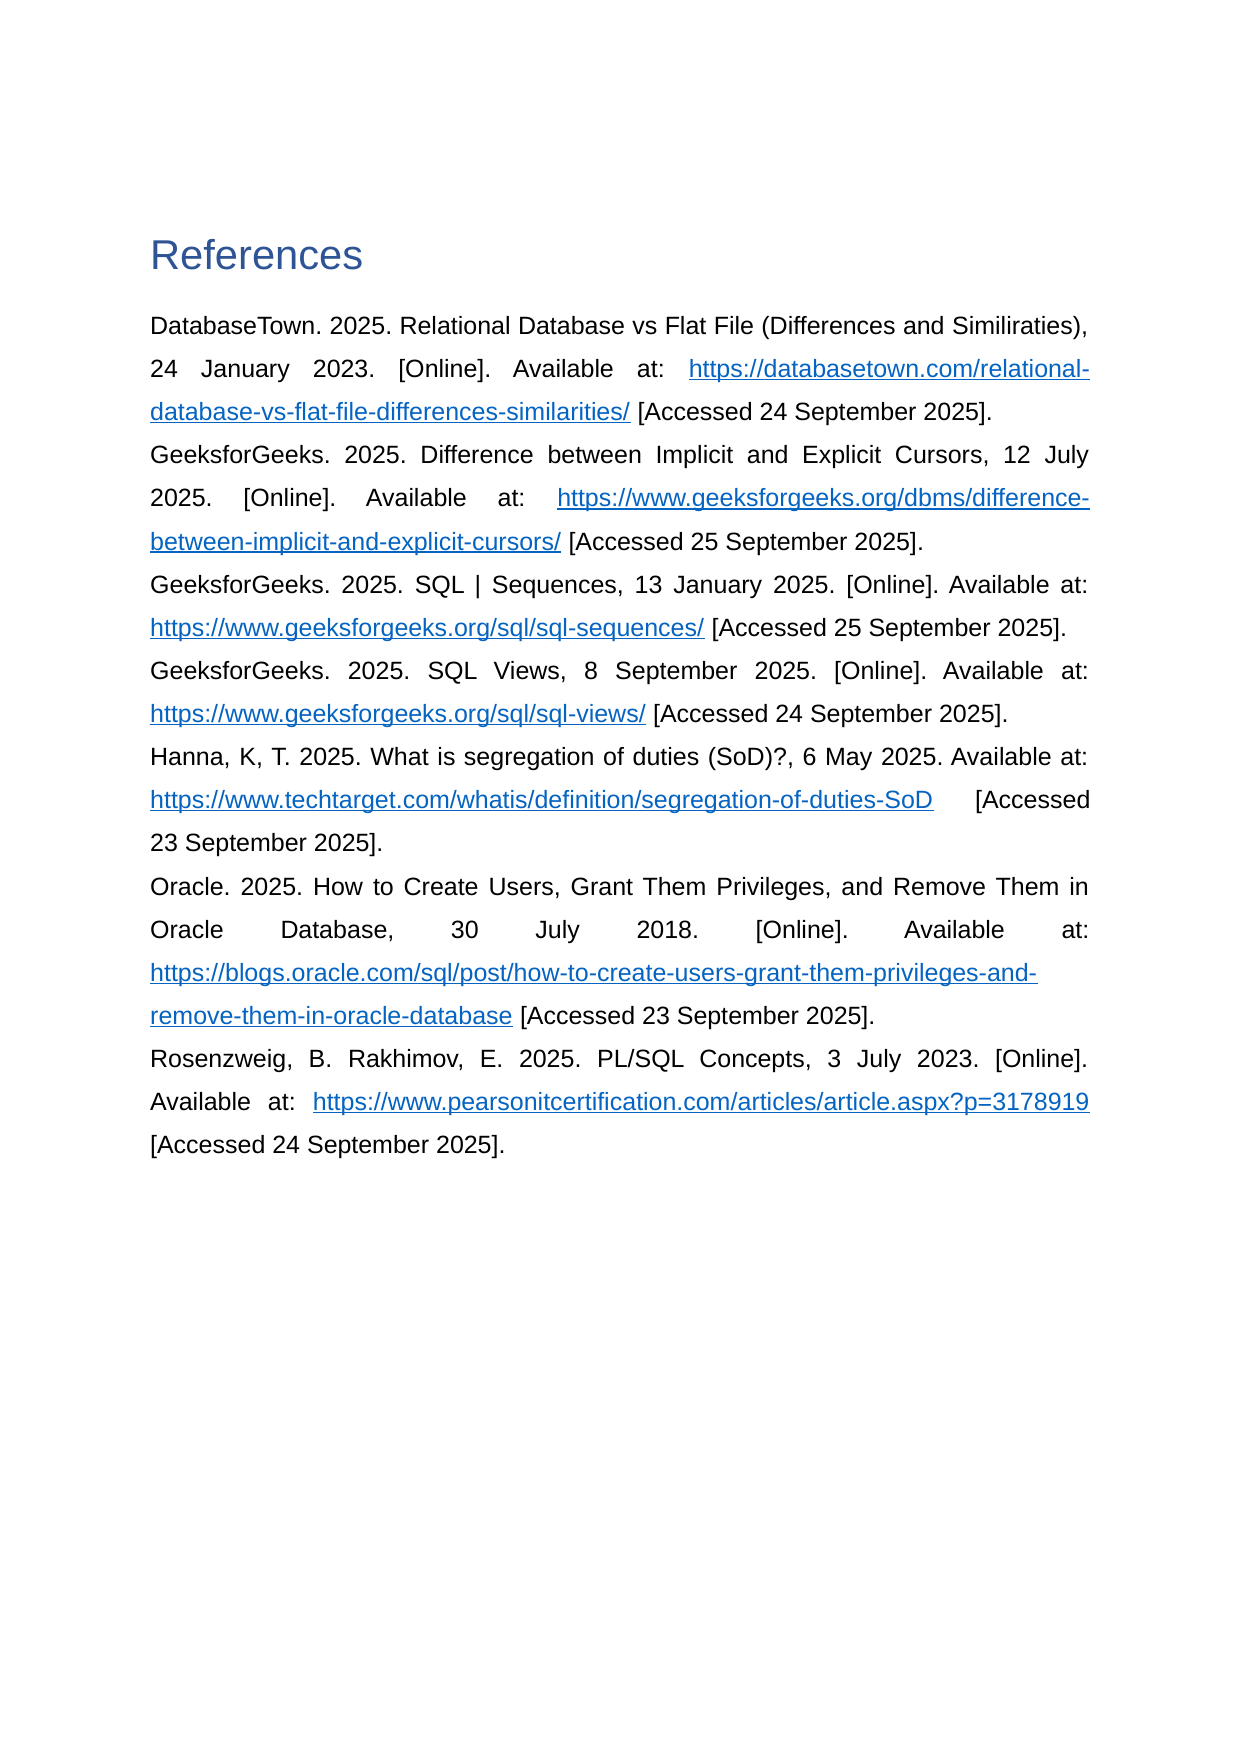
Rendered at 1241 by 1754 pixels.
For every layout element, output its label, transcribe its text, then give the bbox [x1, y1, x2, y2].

text GeeksforGeeks. 2025. Difference between Implicit and Explicit Cursors, 12 July 2025. [Online]. Available at: https://www.geeksforgeeks.org/dbms/difference-between-implicit-and-explicit-cursors/ [Accessed 25 September 2025]. [150, 440, 1090, 555]
text Hanna, K, T. 2025. What is segregation of duties (SoD)?, 6 May 2025. Available at: https://www.techtarget.com/whatis/definition/segregation-of-duties-SoD [Accessed 23 September 2025]. [150, 742, 1090, 857]
text GeeksforGeeks. 2025. SQL Views, 8 September 2025. [Online]. Available at: https://www.geeksforgeeks.org/sql/sql-views/ [Accessed 24 September 2025]. [150, 656, 1090, 728]
text Oracle. 2025. How to Create Users, Grant Them Privileges, and Remove Them in Oracle Database, 30 July 2018. [Online]. Available at: https://blogs.oracle.com/sql/post/how-to-create-users-grant-them-privileges-and-remove-them-in-oracle-database [Accessed 23 September 2025]. [150, 871, 1090, 1029]
subtitle References [150, 231, 1090, 278]
text GeeksforGeeks. 2025. SQL | Sequences, 13 January 2025. [Online]. Available at: https://www.geeksforgeeks.org/sql/sql-sequences/ [Accessed 25 September 2025]. [150, 569, 1090, 641]
text Rosenzweig, B. Rakhimov, E. 2025. PL/SQL Concepts, 3 July 2023. [Online]. Available at: https://www.pearsonitcertification.com/articles/article.aspx?p=3178919 [Accessed 24 September 2025]. [150, 1044, 1090, 1159]
text DatabaseTown. 2025. Relational Database vs Flat File (Differences and Similiraties), 24 January 2023. [Online]. Available at: https://databasetown.com/relational-database-vs-flat-file-differences-similarities/ [Accessed 24 September 2025]. [150, 311, 1090, 426]
